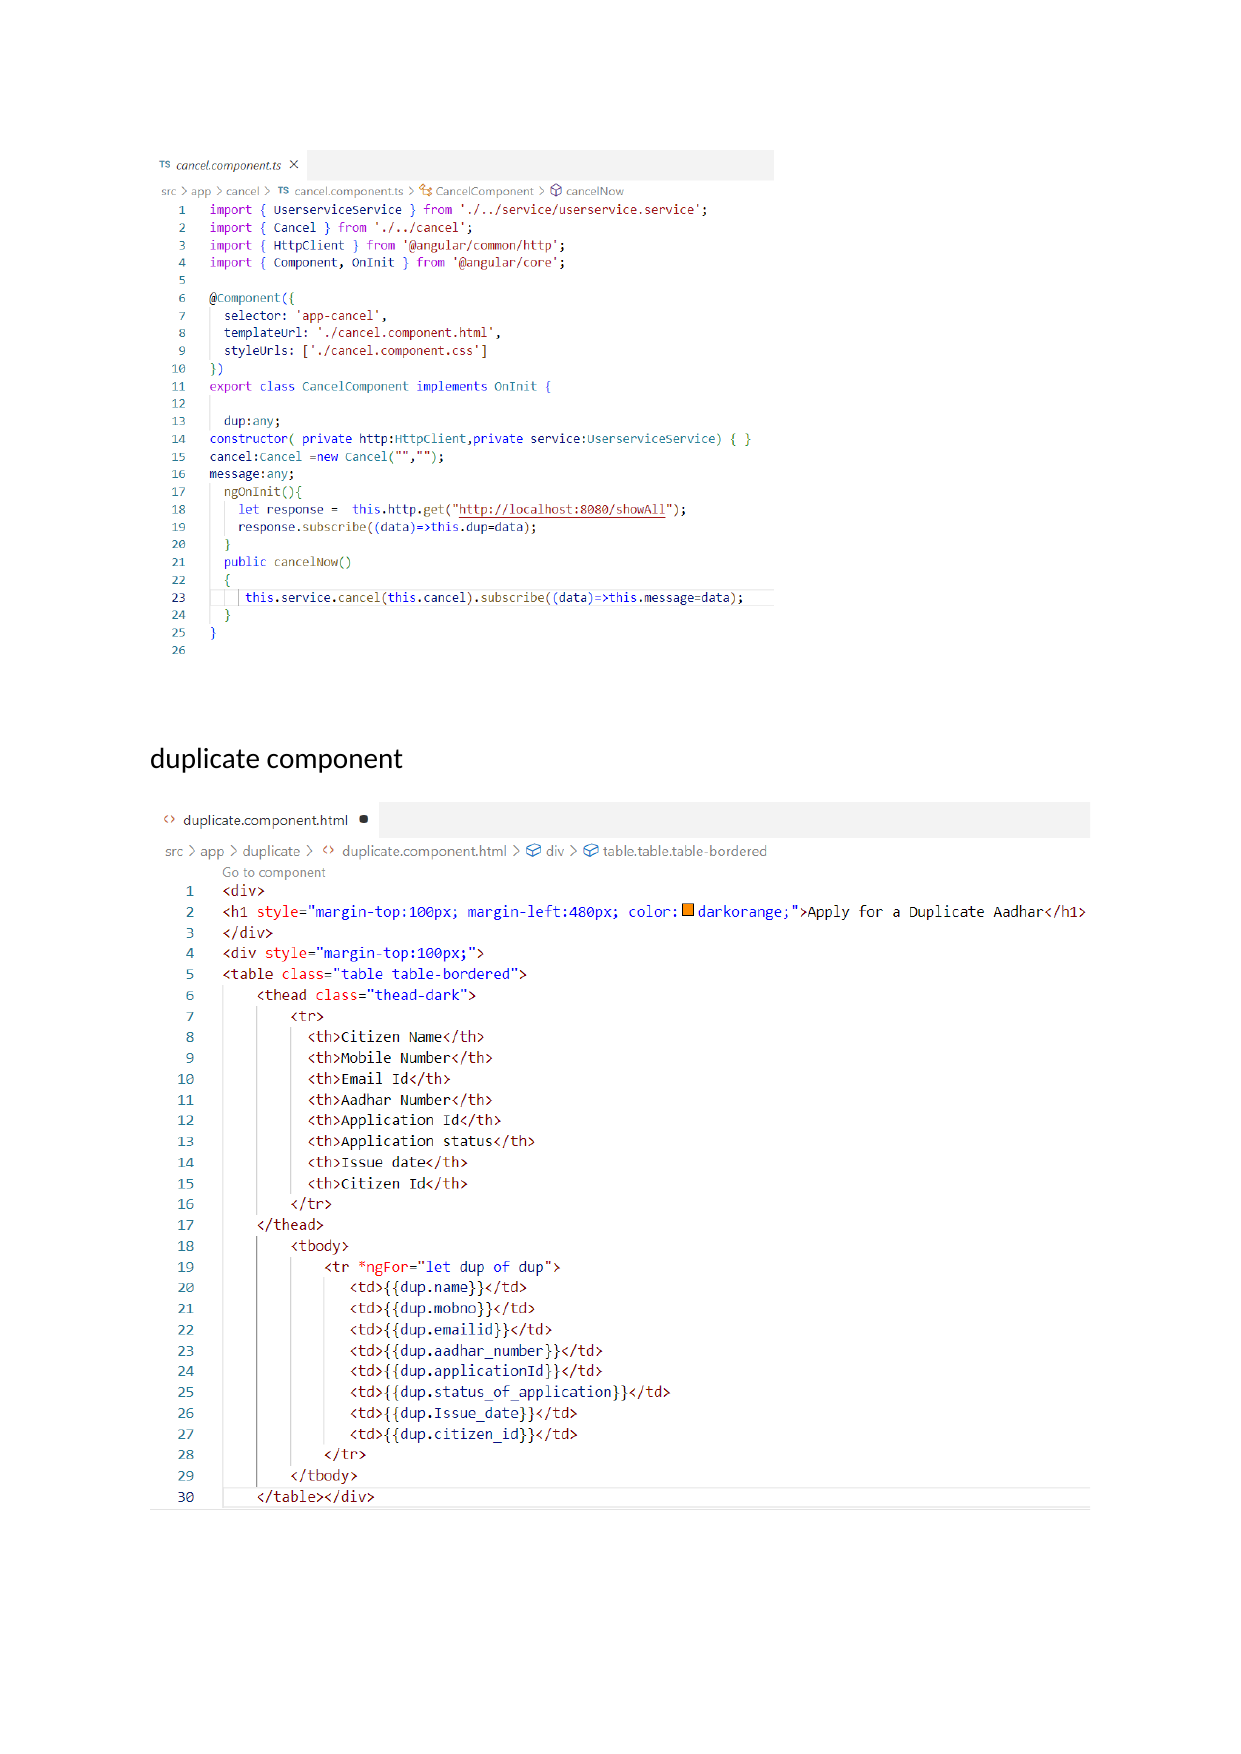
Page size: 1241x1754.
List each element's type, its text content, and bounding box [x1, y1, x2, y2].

picture [150, 150, 774, 654]
text duplicate component [150, 740, 1090, 776]
picture [150, 802, 1091, 1510]
